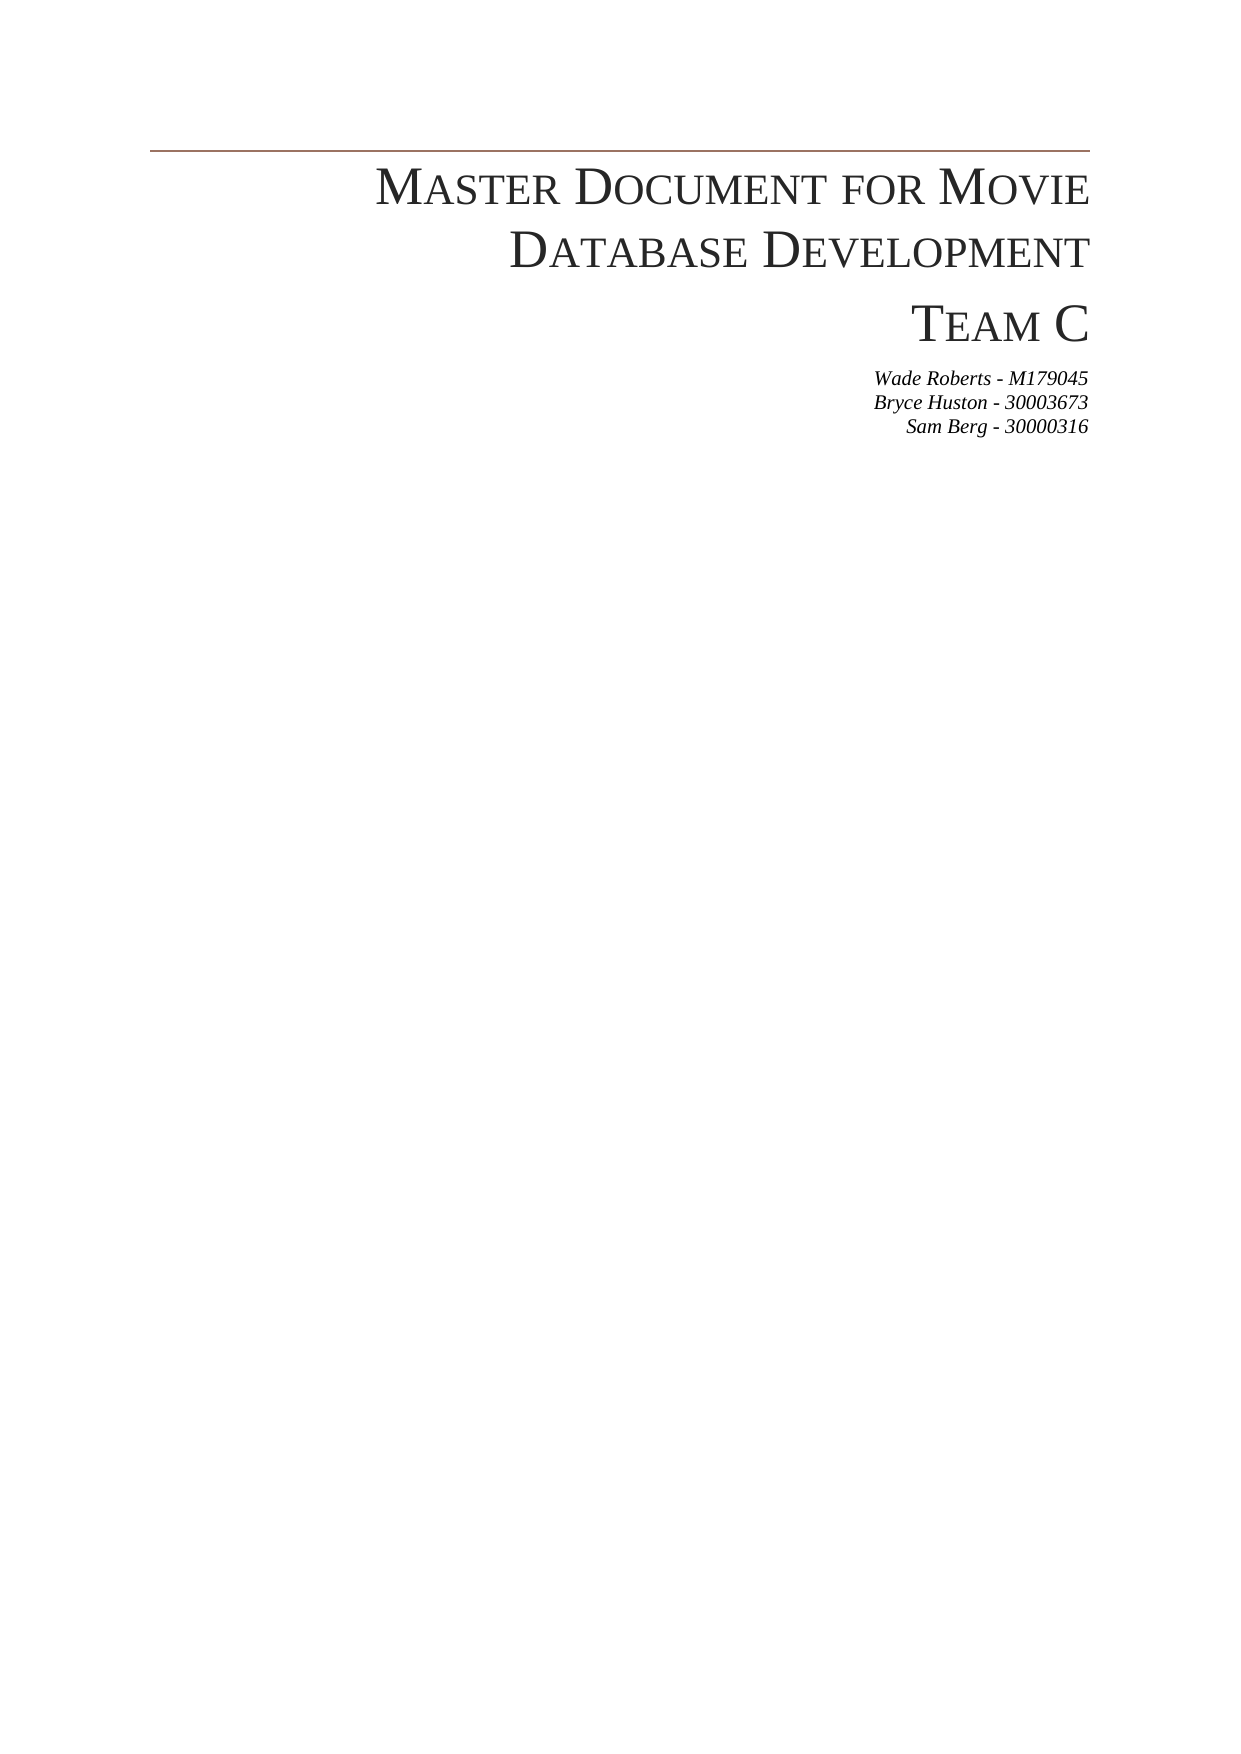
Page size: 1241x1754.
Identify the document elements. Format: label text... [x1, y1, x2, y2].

title Master Document for Movie Database Development [150, 152, 1090, 279]
subtitle Wade Roberts - M179045 Bryce Huston - 30003673 Sam Berg - 30000316 [150, 366, 1090, 438]
title Team C [150, 287, 1090, 353]
